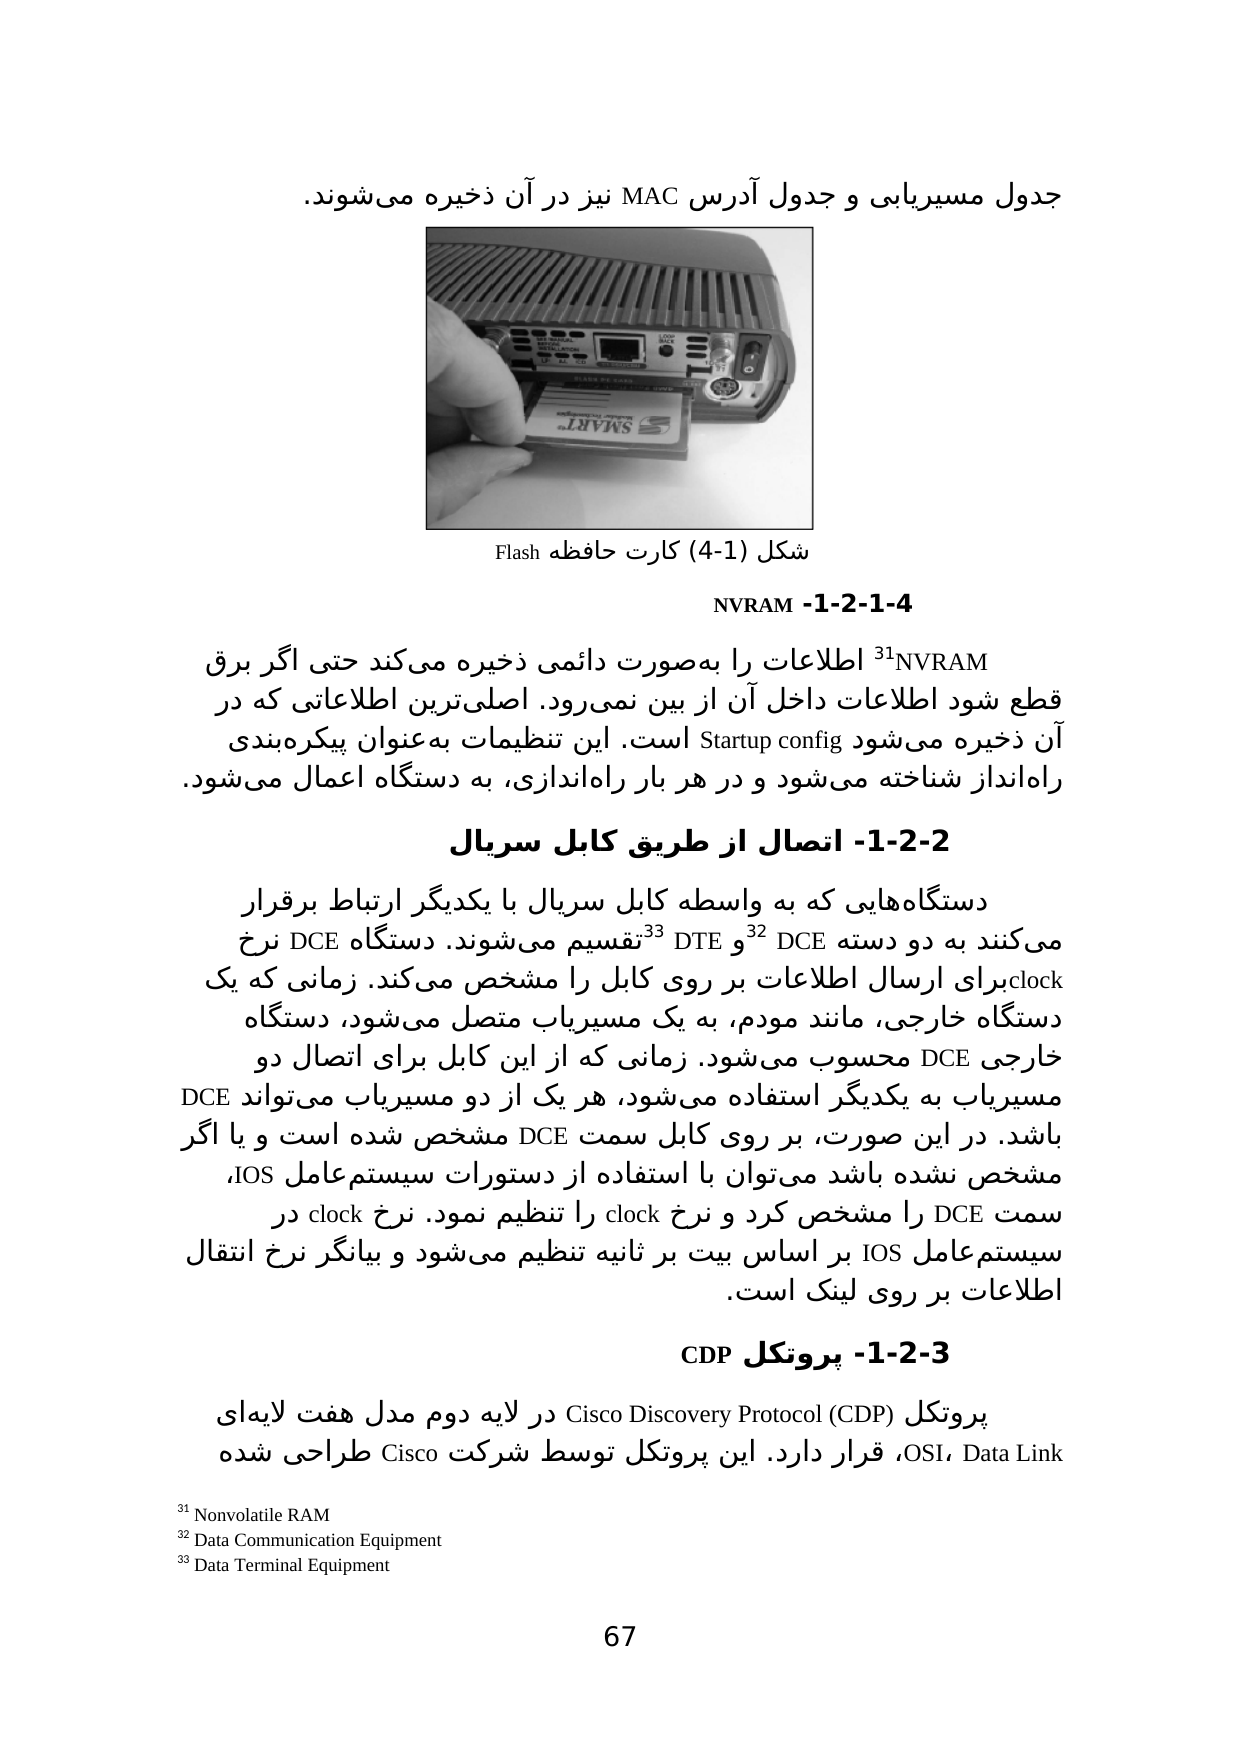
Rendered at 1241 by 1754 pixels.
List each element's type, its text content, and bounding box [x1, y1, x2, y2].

picture [422, 222, 818, 532]
text کارت حافظه Flash [177, 539, 1063, 564]
text پروتکل CDP [177, 1337, 951, 1371]
text NVRAM [177, 589, 913, 618]
text اتصال از طریق کابل سریال [177, 824, 951, 858]
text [177, 177, 1063, 211]
text NVRAM اطلاعات را به‌صورت دائمی ذخیره می‌کند حتی اگر برق قطع شود اطلاعات داخل آن از بین نمی‌رود. اصلی‌ترین اطلاعاتی که در آن ذخیره می‌شود Startup config است. این تنظیمات به‌عنوان پیکره‌بندی راه‌انداز شناخته می‌شود و در هر بار راه‌اندازی، به دستگاه اعمال می‌شود. [177, 643, 1063, 794]
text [177, 1396, 1063, 1468]
text دستگاه‌هایی که به واسطه کابل سریال با یکدیگر ارتباط برقرار می‌کنند به دو دسته DCE و DTE تقسیم می‌شوند. دستگاه DCE نرخ clockبرای ارسال اطلاعات بر روی کابل را مشخص می‌کند. زمانی که یک دستگاه خارجی، مانند مودم، به یک مسیریاب متصل می‌شود، دستگاه خارجی DCE محسوب می‌شود. زمانی که از این کابل برای اتصال دو مسیریاب به یکدیگر استفاده می‌شود، هر یک از دو مسیریاب می‌تواند DCE باشد. در این صورت، بر روی کابل سمت DCE مشخص شده است و یا اگر مشخص نشده باشد می‌توان با استفاده از دستورات سیستم‌عامل IOS، سمت DCE را مشخص کرد و نرخ clock را تنظیم نمود. نرخ clock در سیستم‌عامل IOS بر اساس بیت بر ثانیه تنظیم می‌شود و بیانگر نرخ انتقال اطلاعات بر روی لینک است. [177, 883, 1063, 1307]
